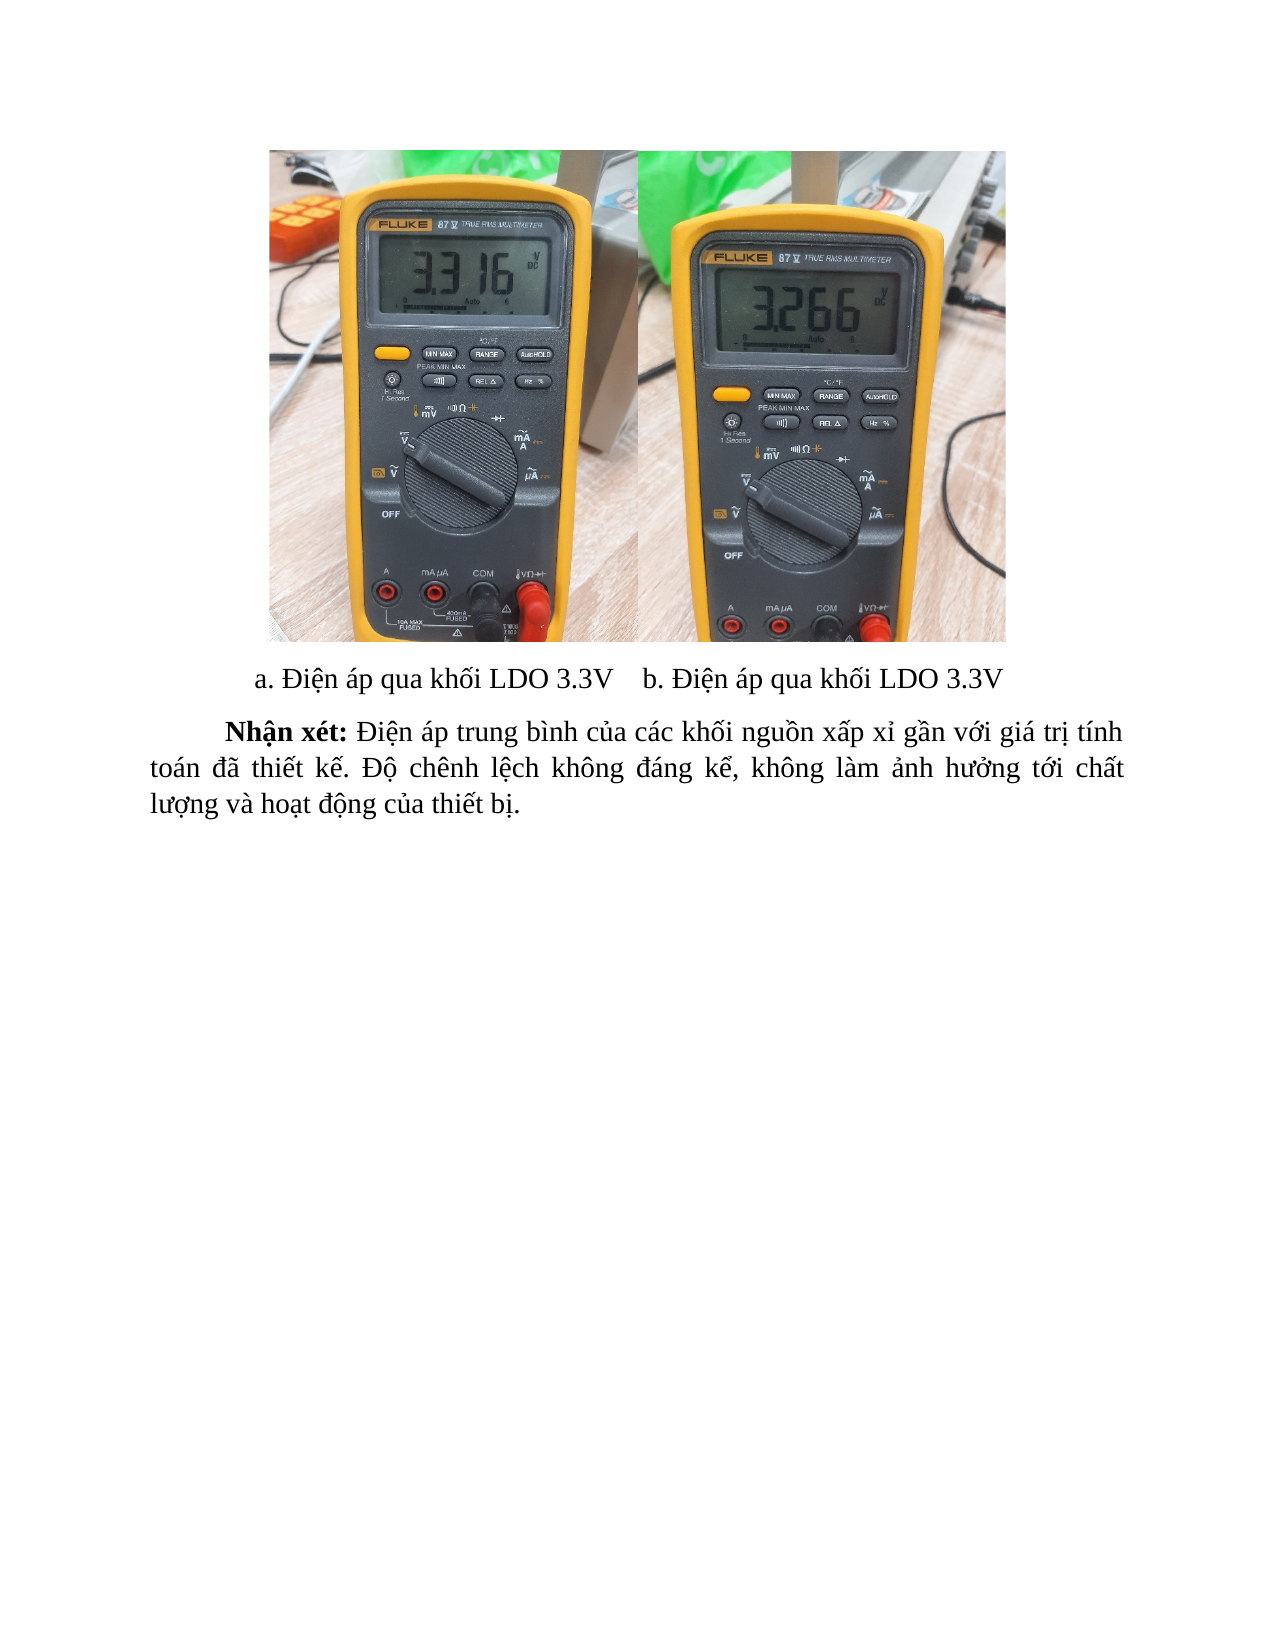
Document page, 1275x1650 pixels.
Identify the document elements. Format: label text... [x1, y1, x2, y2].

text a. Điện áp qua khối LDO 3.3V b. Điện áp qua khối LDO 3.3V [150, 661, 1125, 694]
text Nhận xét: Điện áp trung bình của các khối nguồn xấp xỉ gần với giá trị tính toán đã thiết kế. Độ chênh lệch không đáng kể, không làm ảnh hưởng tới chất lượng và hoạt động của thiết bị. [150, 714, 1125, 819]
picture [269, 150, 1006, 642]
